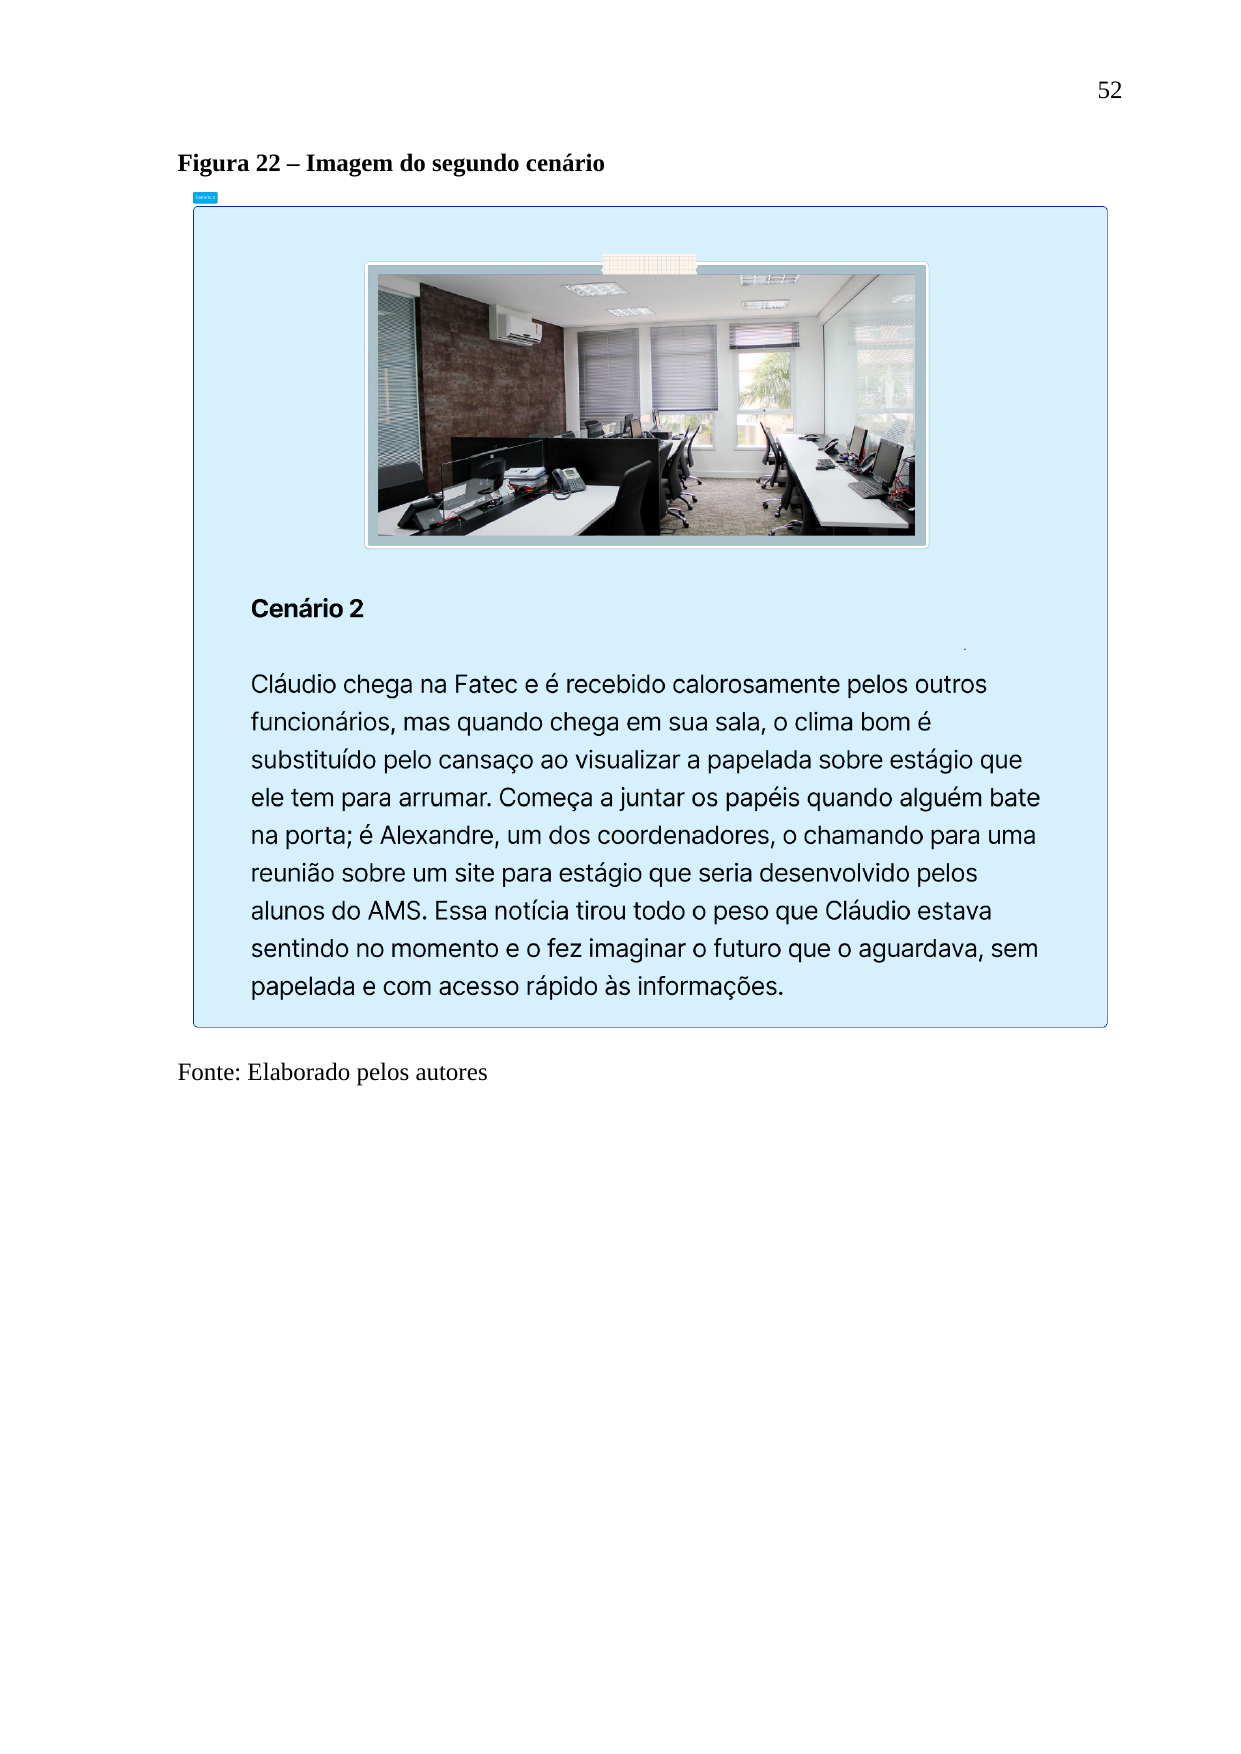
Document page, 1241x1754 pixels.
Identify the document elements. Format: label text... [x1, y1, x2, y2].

picture [177, 190, 1123, 1043]
text Figura 22 – Imagem do segundo cenário [177, 148, 1122, 176]
text Fonte: Elaborado pelos autores [177, 1057, 1122, 1086]
